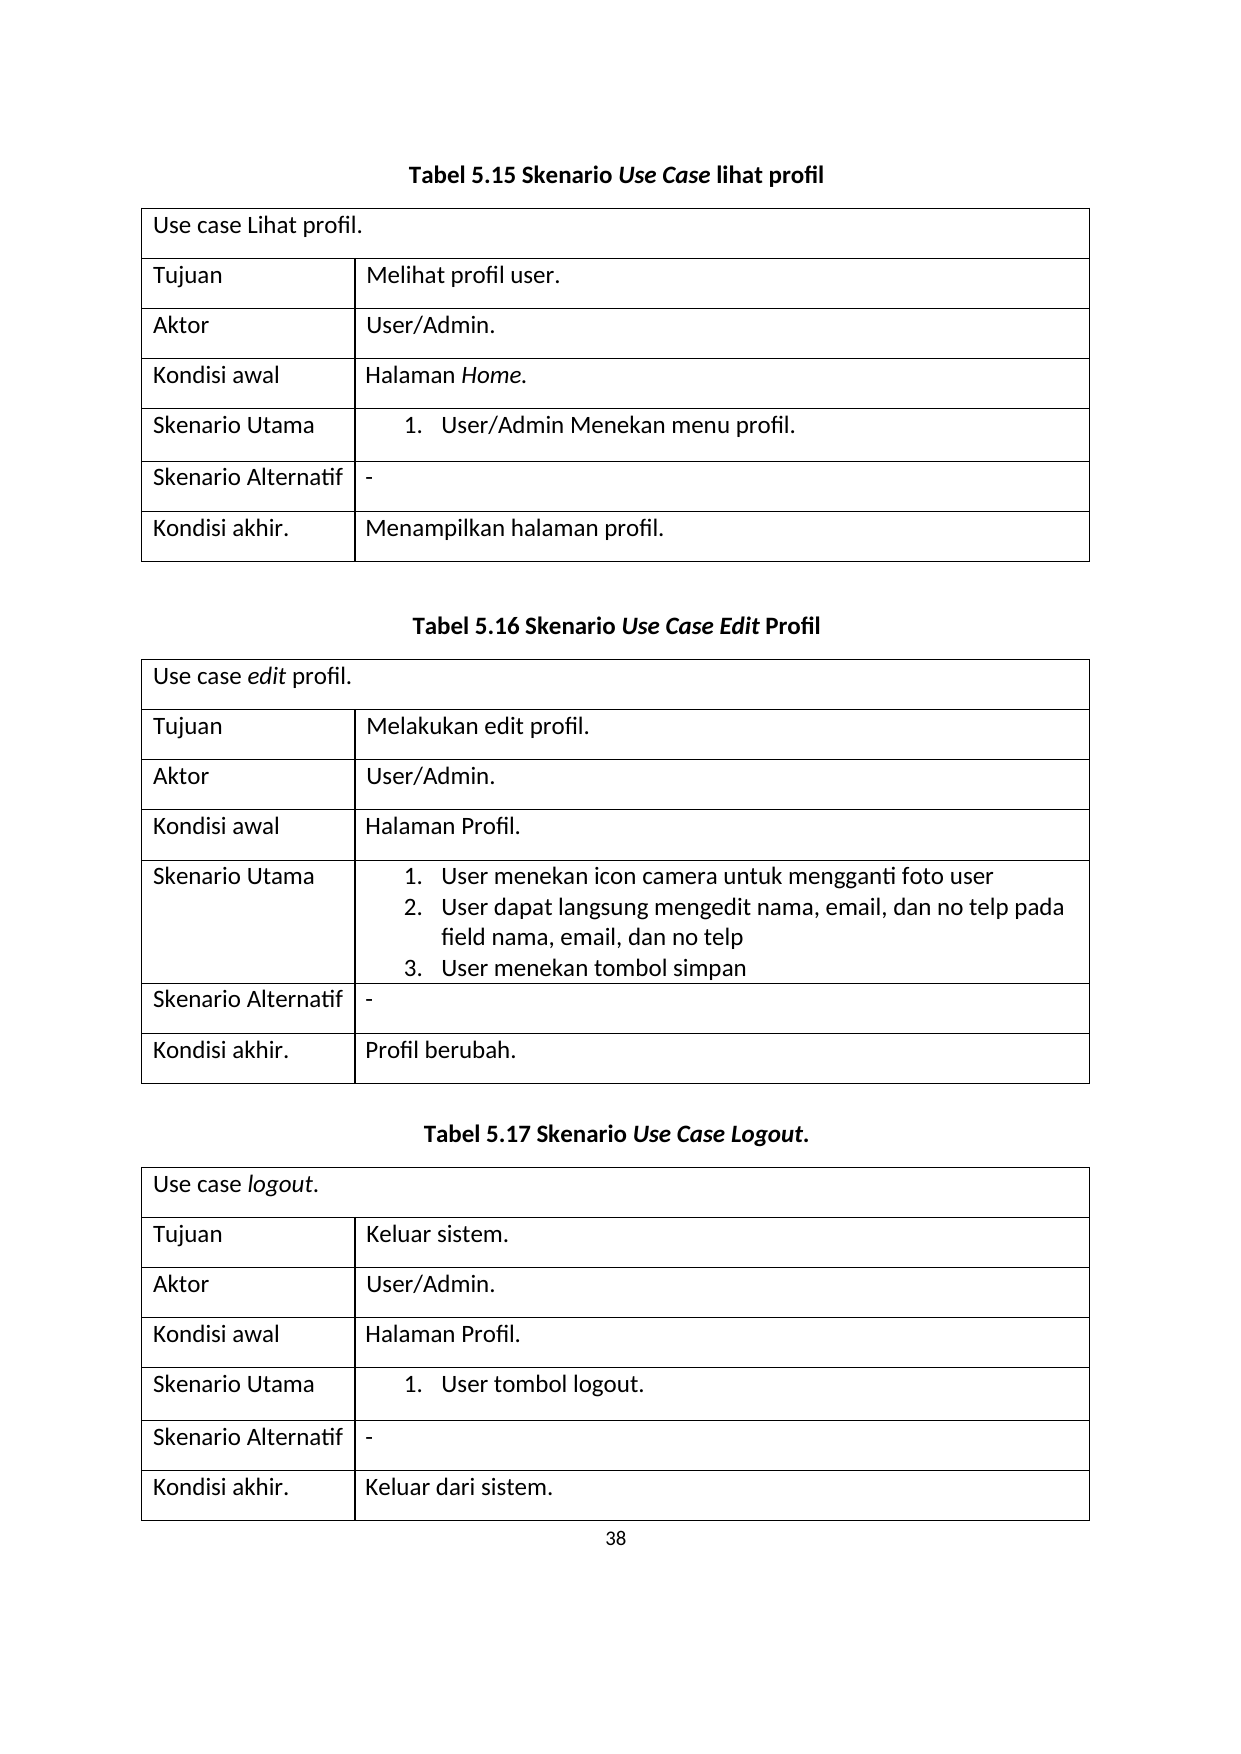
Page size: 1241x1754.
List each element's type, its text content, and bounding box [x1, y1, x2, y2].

table_cell Halaman Profil. [356, 810, 1089, 859]
table_cell User tombol logout. [356, 1368, 1089, 1419]
table_cell Tujuan [142, 1218, 354, 1267]
table_cell Halaman Profil. [356, 1318, 1089, 1367]
table_cell Kondisi akhir. [142, 512, 354, 561]
text Tabel 5.16 Skenario Use Case Edit Profil [141, 610, 1092, 641]
table_cell Skenario Alternatif [142, 984, 354, 1033]
table_cell Skenario Utama [142, 409, 354, 461]
table_cell User/Admin Menekan menu profil. [356, 409, 1089, 461]
table_cell Melakukan edit profil. [356, 710, 1089, 759]
table_cell Menampilkan halaman profil. [356, 512, 1089, 561]
table_cell Melihat profil user. [356, 259, 1089, 308]
table_cell User/Admin. [356, 309, 1089, 358]
table_cell User/Admin. [356, 1268, 1089, 1317]
table_header Use case edit profil. [142, 660, 1089, 709]
table_cell Skenario Utama [142, 861, 354, 983]
table_cell Skenario Utama [142, 1368, 354, 1419]
table_cell Aktor [142, 760, 354, 809]
text Tabel 5.15 Skenario Use Case lihat profil [141, 159, 1092, 189]
table_cell Kondisi awal [142, 1318, 354, 1367]
table_cell - [356, 984, 1089, 1033]
table_cell Kondisi awal [142, 810, 354, 859]
table_cell Tujuan [142, 259, 354, 308]
table_cell Aktor [142, 309, 354, 358]
table_cell - [356, 462, 1089, 511]
table_cell User menekan icon camera untuk mengganti foto user User dapat langsung mengedit nama, email, dan no telp pada field nama, email, dan no telp User menekan tombol simpan [356, 861, 1089, 983]
text Tabel 5.17 Skenario Use Case Logout. [141, 1118, 1092, 1149]
table_cell Tujuan [142, 710, 354, 759]
table_cell User/Admin. [356, 760, 1089, 809]
table_cell Keluar dari sistem. [356, 1471, 1089, 1520]
table_header Use case logout. [142, 1168, 1089, 1217]
table_cell Skenario Alternatif [142, 1421, 354, 1470]
table_cell Kondisi akhir. [142, 1034, 354, 1083]
table_cell Kondisi awal [142, 359, 354, 408]
table_cell Halaman Home. [356, 359, 1089, 408]
table_cell - [356, 1421, 1089, 1470]
table_cell Keluar sistem. [356, 1218, 1089, 1267]
table_cell Profil berubah. [356, 1034, 1089, 1083]
table_cell Aktor [142, 1268, 354, 1317]
table_header Use case Lihat profil. [142, 209, 1089, 258]
table_cell Skenario Alternatif [142, 462, 354, 511]
table_cell Kondisi akhir. [142, 1471, 354, 1520]
